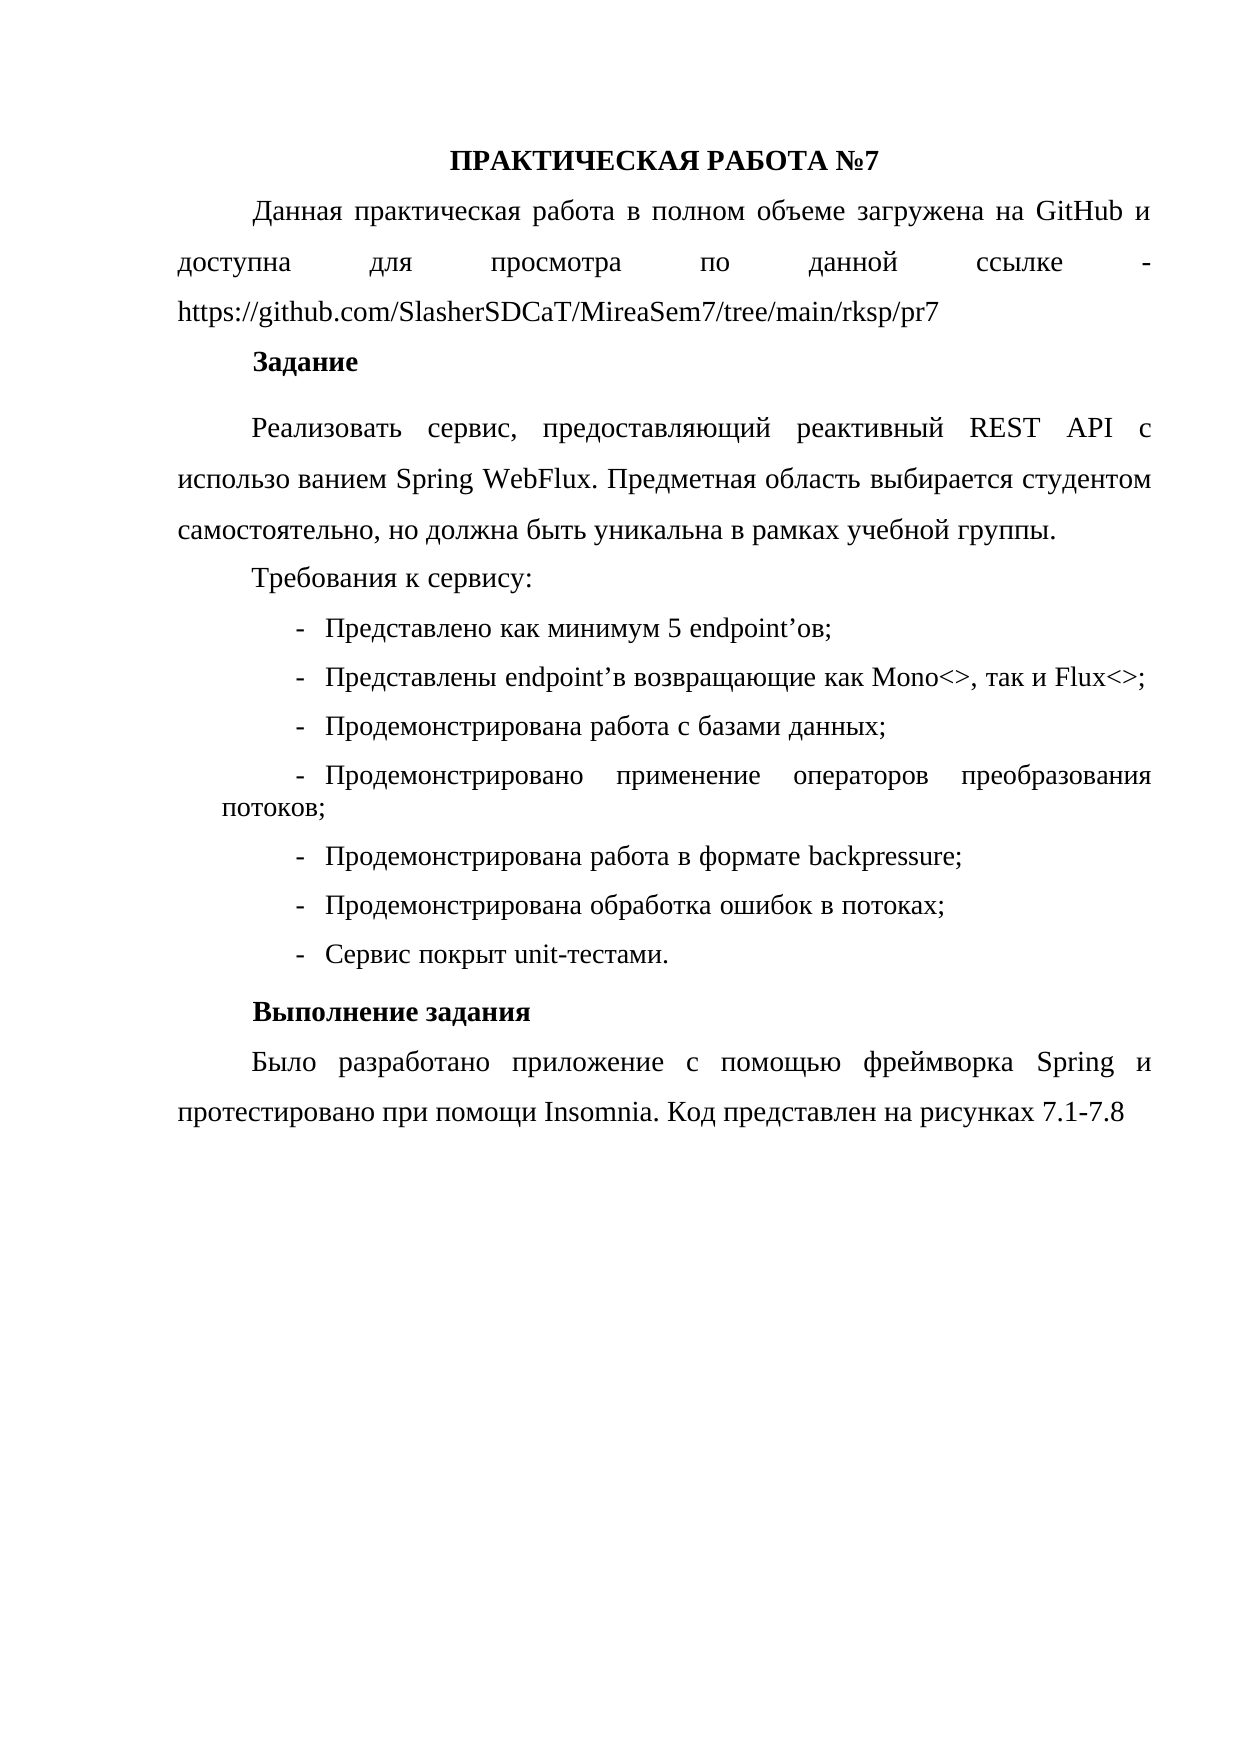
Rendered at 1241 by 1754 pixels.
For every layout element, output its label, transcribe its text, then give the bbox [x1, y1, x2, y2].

list Данная практическая работа в полном объеме загружена на GitHub и доступна для просмотра по данной ссылке - https://github.com/SlasherSDCaT/MireaSem7/tree/main/rksp/pr7 [177, 193, 1152, 328]
list Задание [177, 344, 1152, 378]
list Выполнение задания [252, 994, 1152, 1027]
list Представлено как минимум 5 endpoint’ов; [222, 611, 1152, 643]
list Представлены endpoint’в возвращающие как Mono<>, так и Flux<>; [222, 660, 1152, 692]
list Продемонстрирована работа в формате backpressure; [222, 839, 1152, 872]
list Продемонстрирована работа с базами данных; [222, 709, 1152, 742]
subtitle ПРАКТИЧЕСКАЯ РАБОТА №7 [177, 143, 1152, 177]
list Сервис покрыт unit-тестами. [222, 937, 1152, 970]
list Продемонстрировано применение операторов преобразования потоков; [222, 758, 1152, 823]
text Требования к сервису: [177, 562, 1152, 594]
list Продемонстрирована обработка ошибок в потоках; [222, 888, 1152, 921]
text Реализовать сервис, предоставляющий реактивный REST API с использо ванием Spring WebFlux. Предметная область выбирается студентом самостоятельно, но должна быть уникальна в рамках учебной группы. [177, 411, 1152, 545]
text Было разработано приложение с помощью фреймворка Spring и протестировано при помощи Insomnia. Код представлен на рисунках 7.1-7.8 [177, 1044, 1152, 1128]
